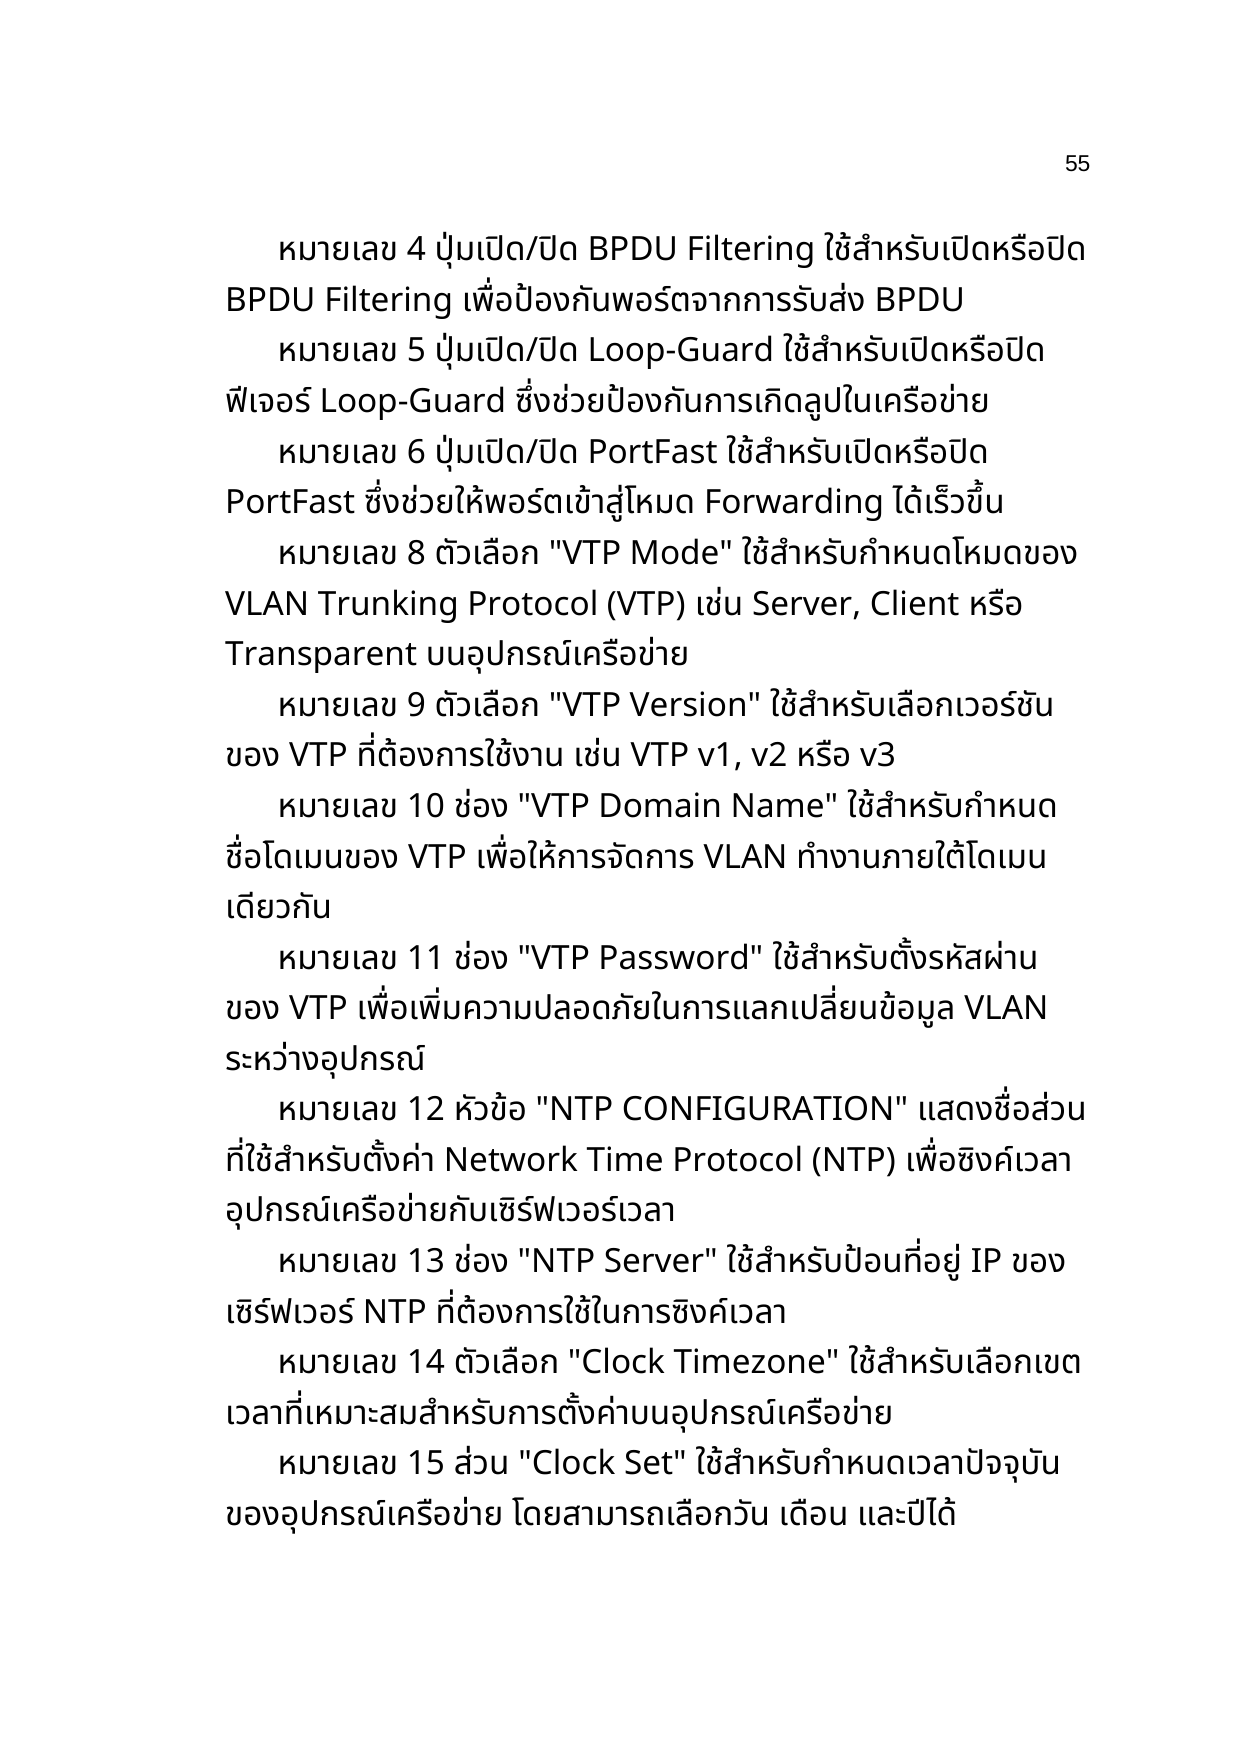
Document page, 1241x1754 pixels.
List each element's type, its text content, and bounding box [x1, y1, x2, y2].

text หมายเลข 15 ส่วน "Clock Set" ใช้สำหรับกำหนดเวลาปัจจุบันของอุปกรณ์เครือข่าย โดยสามารถเลือกวัน เดือน และปีได้ [225, 1439, 1090, 1540]
text หมายเลข 12 หัวข้อ "NTP CONFIGURATION" แสดงชื่อส่วนที่ใช้สำหรับตั้งค่า Network Time Protocol (NTP) เพื่อซิงค์เวลาอุปกรณ์เครือข่ายกับเซิร์ฟเวอร์เวลา [225, 1085, 1090, 1237]
text หมายเลข 5 ปุ่มเปิด/ปิด Loop-Guard ใช้สำหรับเปิดหรือปิดฟีเจอร์ Loop-Guard ซึ่งช่วยป้องกันการเกิดลูปในเครือข่าย [225, 326, 1090, 427]
text หมายเลข 11 ช่อง "VTP Password" ใช้สำหรับตั้งรหัสผ่านของ VTP เพื่อเพิ่มความปลอดภัยในการแลกเปลี่ยนข้อมูล VLAN ระหว่างอุปกรณ์ [225, 933, 1090, 1085]
text หมายเลข 4 ปุ่มเปิด/ปิด BPDU Filtering ใช้สำหรับเปิดหรือปิด BPDU Filtering เพื่อป้องกันพอร์ตจากการรับส่ง BPDU [225, 225, 1090, 326]
text หมายเลข 13 ช่อง "NTP Server" ใช้สำหรับป้อนที่อยู่ IP ของเซิร์ฟเวอร์ NTP ที่ต้องการใช้ในการซิงค์เวลา [225, 1237, 1090, 1338]
text หมายเลข 8 ตัวเลือก "VTP Mode" ใช้สำหรับกำหนดโหมดของ VLAN Trunking Protocol (VTP) เช่น Server, Client หรือ Transparent บนอุปกรณ์เครือข่าย [225, 529, 1090, 681]
text หมายเลข 14 ตัวเลือก "Clock Timezone" ใช้สำหรับเลือกเขตเวลาที่เหมาะสมสำหรับการตั้งค่าบนอุปกรณ์เครือข่าย [225, 1338, 1090, 1439]
text หมายเลข 10 ช่อง "VTP Domain Name" ใช้สำหรับกำหนดชื่อโดเมนของ VTP เพื่อให้การจัดการ VLAN ทำงานภายใต้โดเมนเดียวกัน [225, 782, 1090, 933]
text หมายเลข 6 ปุ่มเปิด/ปิด PortFast ใช้สำหรับเปิดหรือปิด PortFast ซึ่งช่วยให้พอร์ตเข้าสู่โหมด Forwarding ได้เร็วขึ้น [225, 427, 1090, 529]
text หมายเลข 9 ตัวเลือก "VTP Version" ใช้สำหรับเลือกเวอร์ชันของ VTP ที่ต้องการใช้งาน เช่น VTP v1, v2 หรือ v3 [225, 681, 1090, 782]
